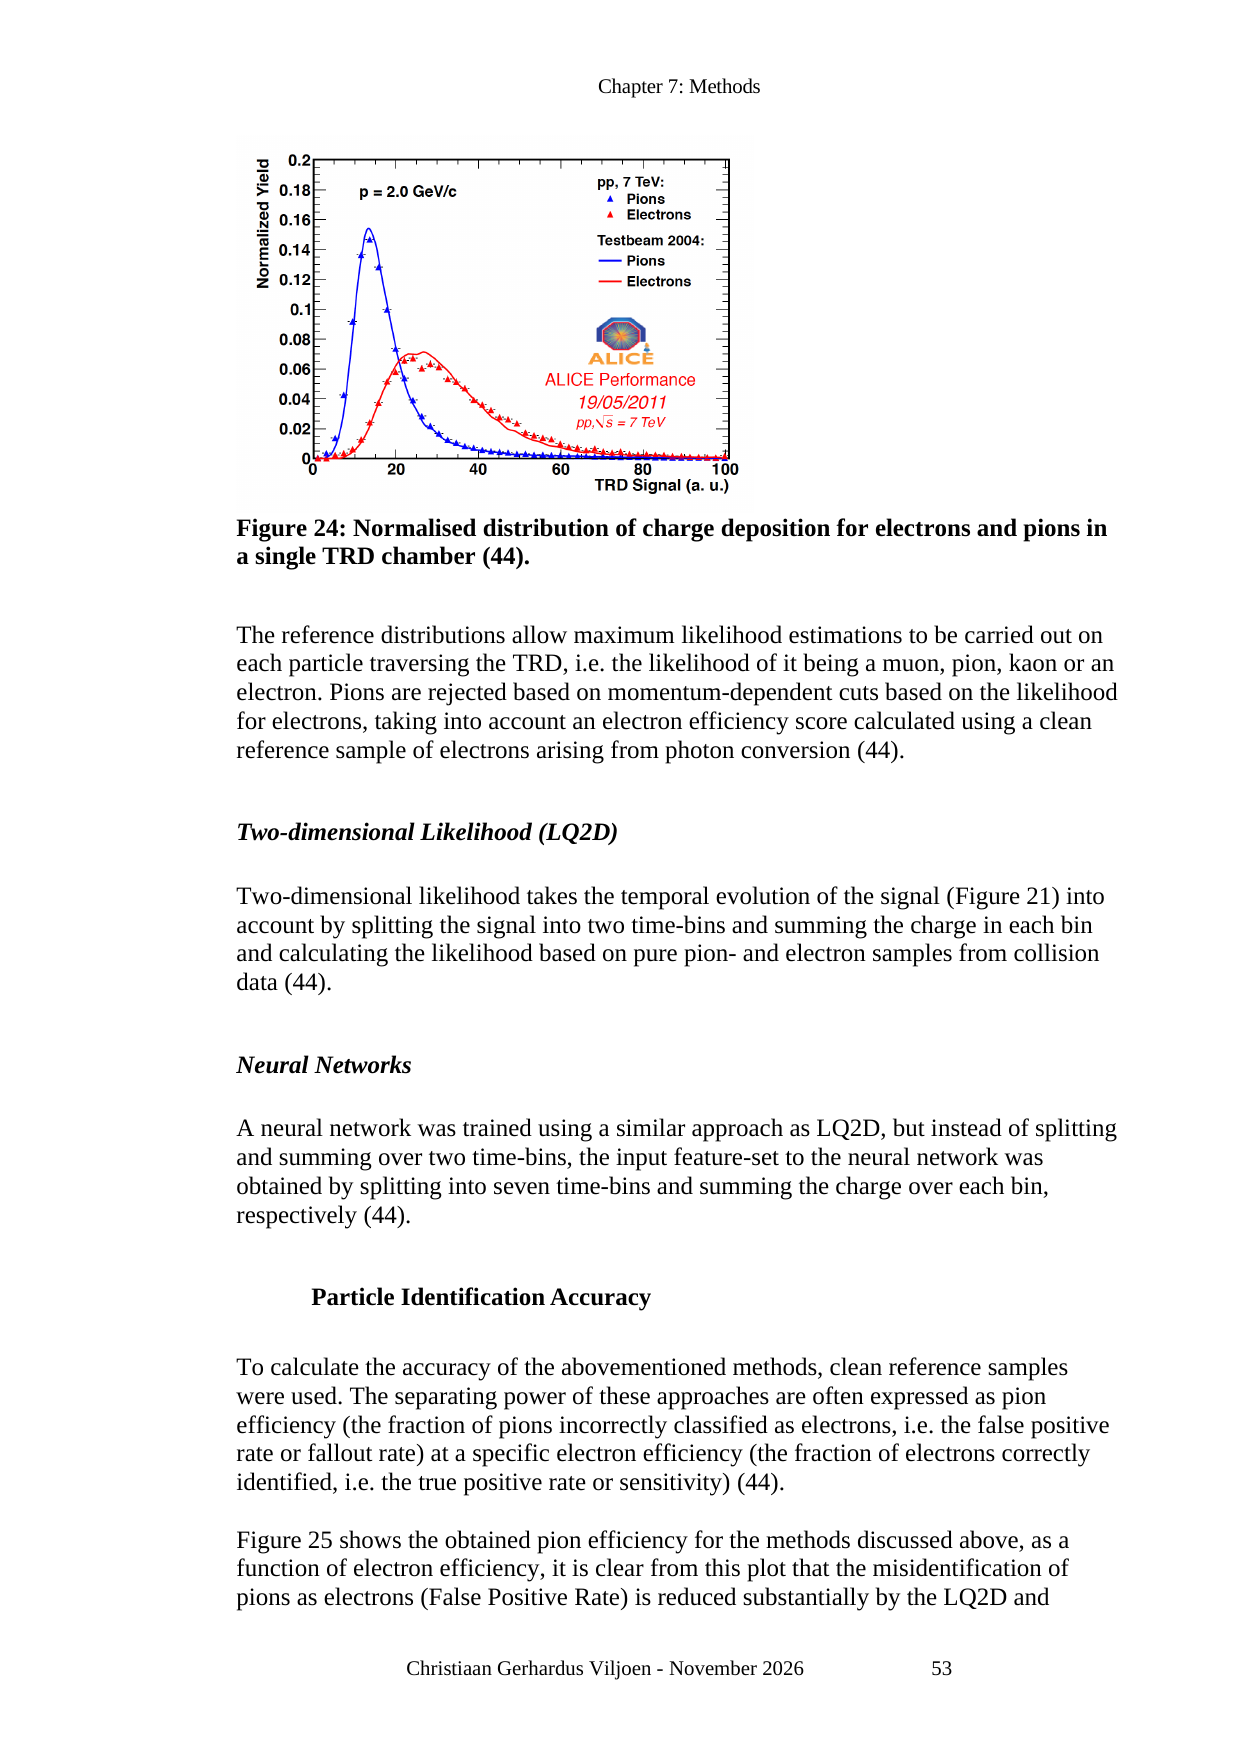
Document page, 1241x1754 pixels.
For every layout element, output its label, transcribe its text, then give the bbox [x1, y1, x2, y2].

subtitle Two-dimensional Likelihood (LQ2D) [236, 817, 1122, 846]
text Figure 24: Normalised distribution of charge deposition for electrons and pions in a single TRD chamber . [236, 513, 1122, 570]
text Two-dimensional likelihood takes the temporal evolution of the signal (Figure 21) into account by splitting the signal into two time-bins and summing the charge in each bin and calculating the likelihood based on pure pion- and electron samples from collision data . [236, 881, 1122, 996]
text To calculate the accuracy of the abovementioned methods, clean reference samples were used. The separating power of these approaches are often expressed as pion efficiency (the fraction of pions incorrectly classified as electrons, i.e. the false positive rate or fallout rate) at a specific electron efficiency (the fraction of electrons correctly identified, i.e. the true positive rate or sensitivity) . [236, 1352, 1122, 1496]
text The reference distributions allow maximum likelihood estimations to be carried out on each particle traversing the TRD, i.e. the likelihood of it being a muon, pion, kaon or an electron. Pions are rejected based on momentum-dependent cuts based on the likelihood for electrons, taking into account an electron efficiency score calculated using a clean reference sample of electrons arising from photon conversion . [236, 620, 1122, 763]
picture [236, 135, 755, 513]
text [236, 1525, 1122, 1611]
text A neural network was trained using a similar approach as LQ2D, but instead of splitting and summing over two time-bins, the input feature-set to the neural network was obtained by splitting into seven time-bins and summing the charge over each bin, respectively . [236, 1113, 1122, 1228]
subtitle Neural Networks [236, 1050, 1122, 1078]
subtitle Particle Identification Accuracy [311, 1282, 1122, 1311]
